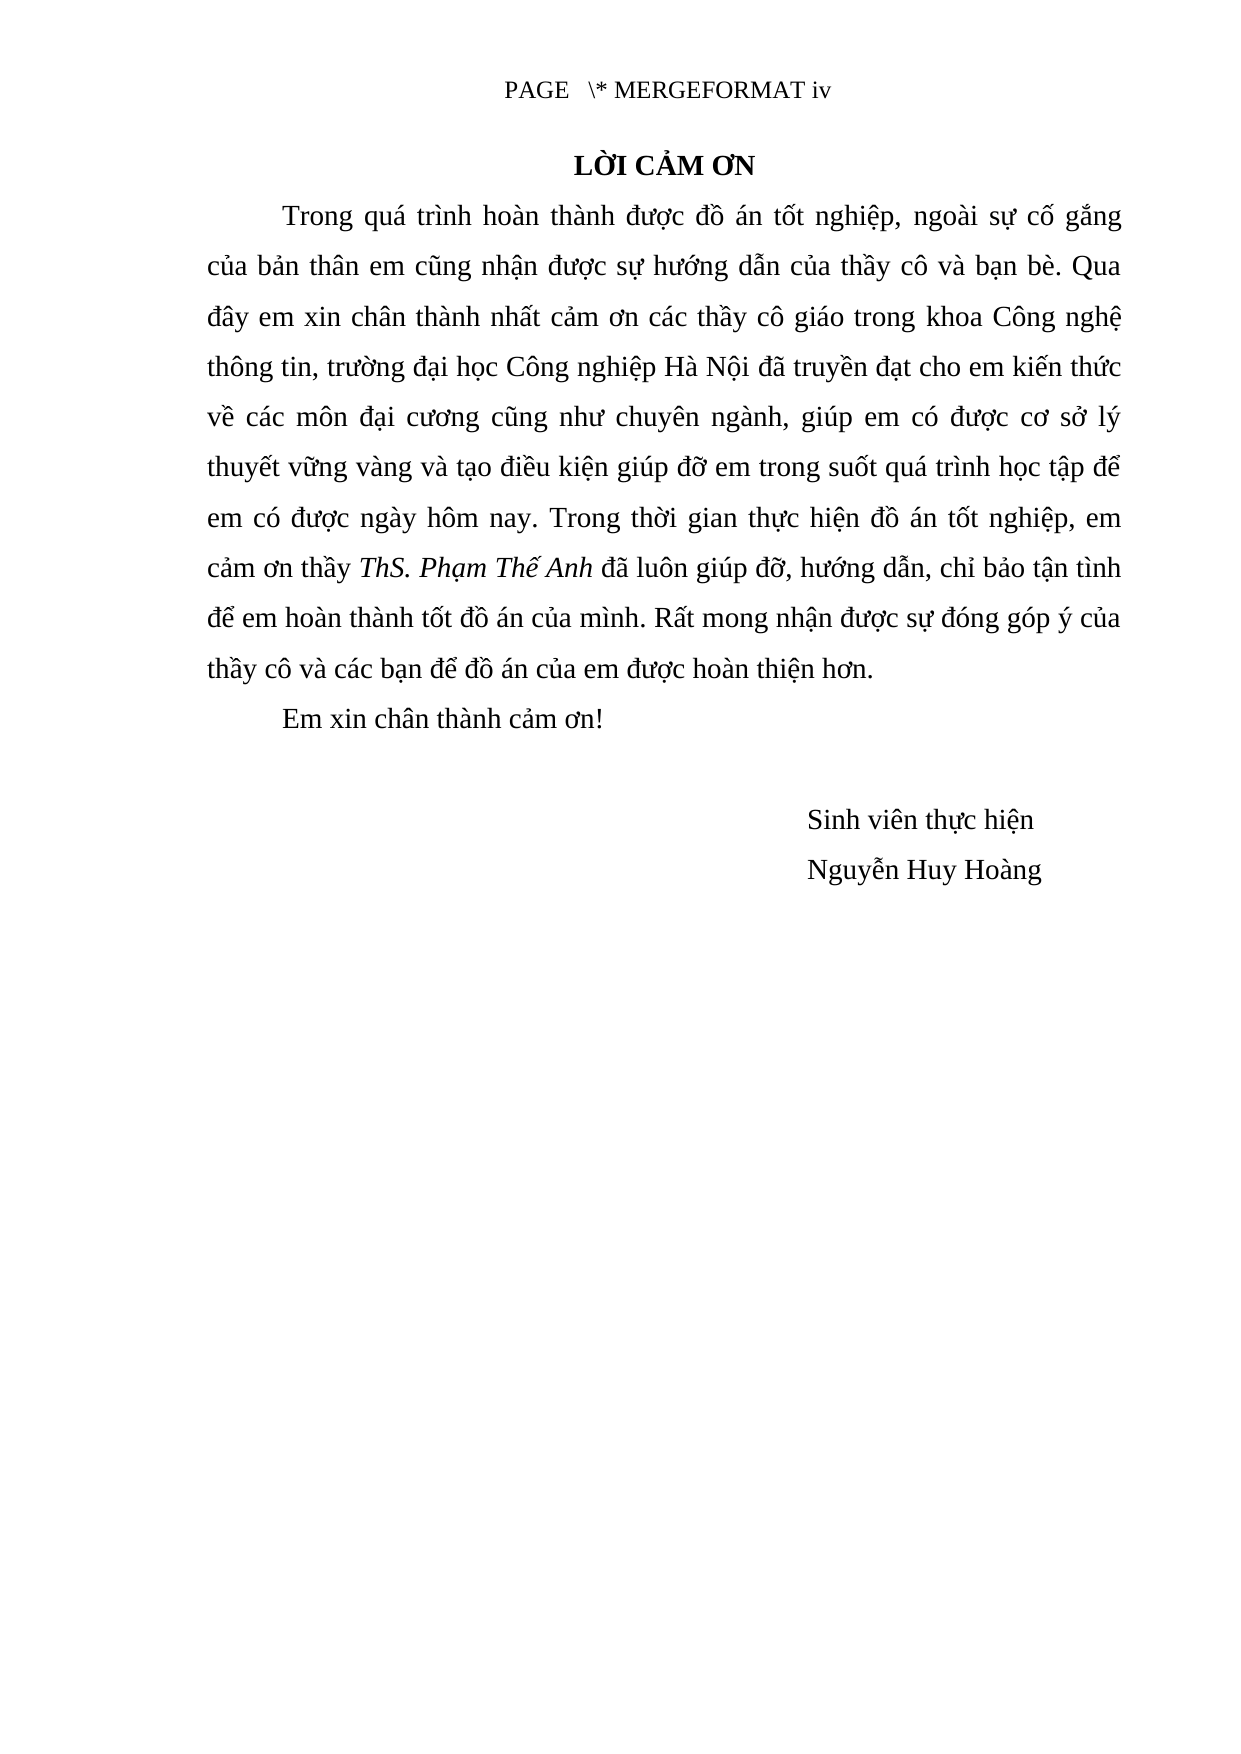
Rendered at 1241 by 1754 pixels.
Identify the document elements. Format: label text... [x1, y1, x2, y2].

title LỜI CẢM ƠN [207, 148, 1122, 181]
text Sinh viên thực hiện [732, 802, 1122, 835]
text Em xin chân thành cảm ơn! [207, 701, 1122, 735]
text Trong quá trình hoàn thành được đồ án tốt nghiệp, ngoài sự cố gắng của bản thân em cũng nhận được sự hướng dẫn của thầy cô và bạn bè. Qua đây em xin chân thành nhất cảm ơn các thầy cô giáo trong khoa Công nghệ thông tin, trường đại học Công nghiệp Hà Nội đã truyền đạt cho em kiến thức về các môn đại cương cũng như chuyên ngành, giúp em có được cơ sở lý thuyết vững vàng và tạo điều kiện giúp đỡ em trong suốt quá trình học tập để em có được ngày hôm nay. Trong thời gian thực hiện đồ án tốt nghiệp, em cảm ơn thầy ThS. Phạm Thế Anh đã luôn giúp đỡ, hướng dẫn, chỉ bảo tận tình để em hoàn thành tốt đồ án của mình. Rất mong nhận được sự đóng góp ý của thầy cô và các bạn để đồ án của em được hoàn thiện hơn. [207, 198, 1122, 684]
text Nguyễn Huy Hoàng [732, 852, 1122, 886]
